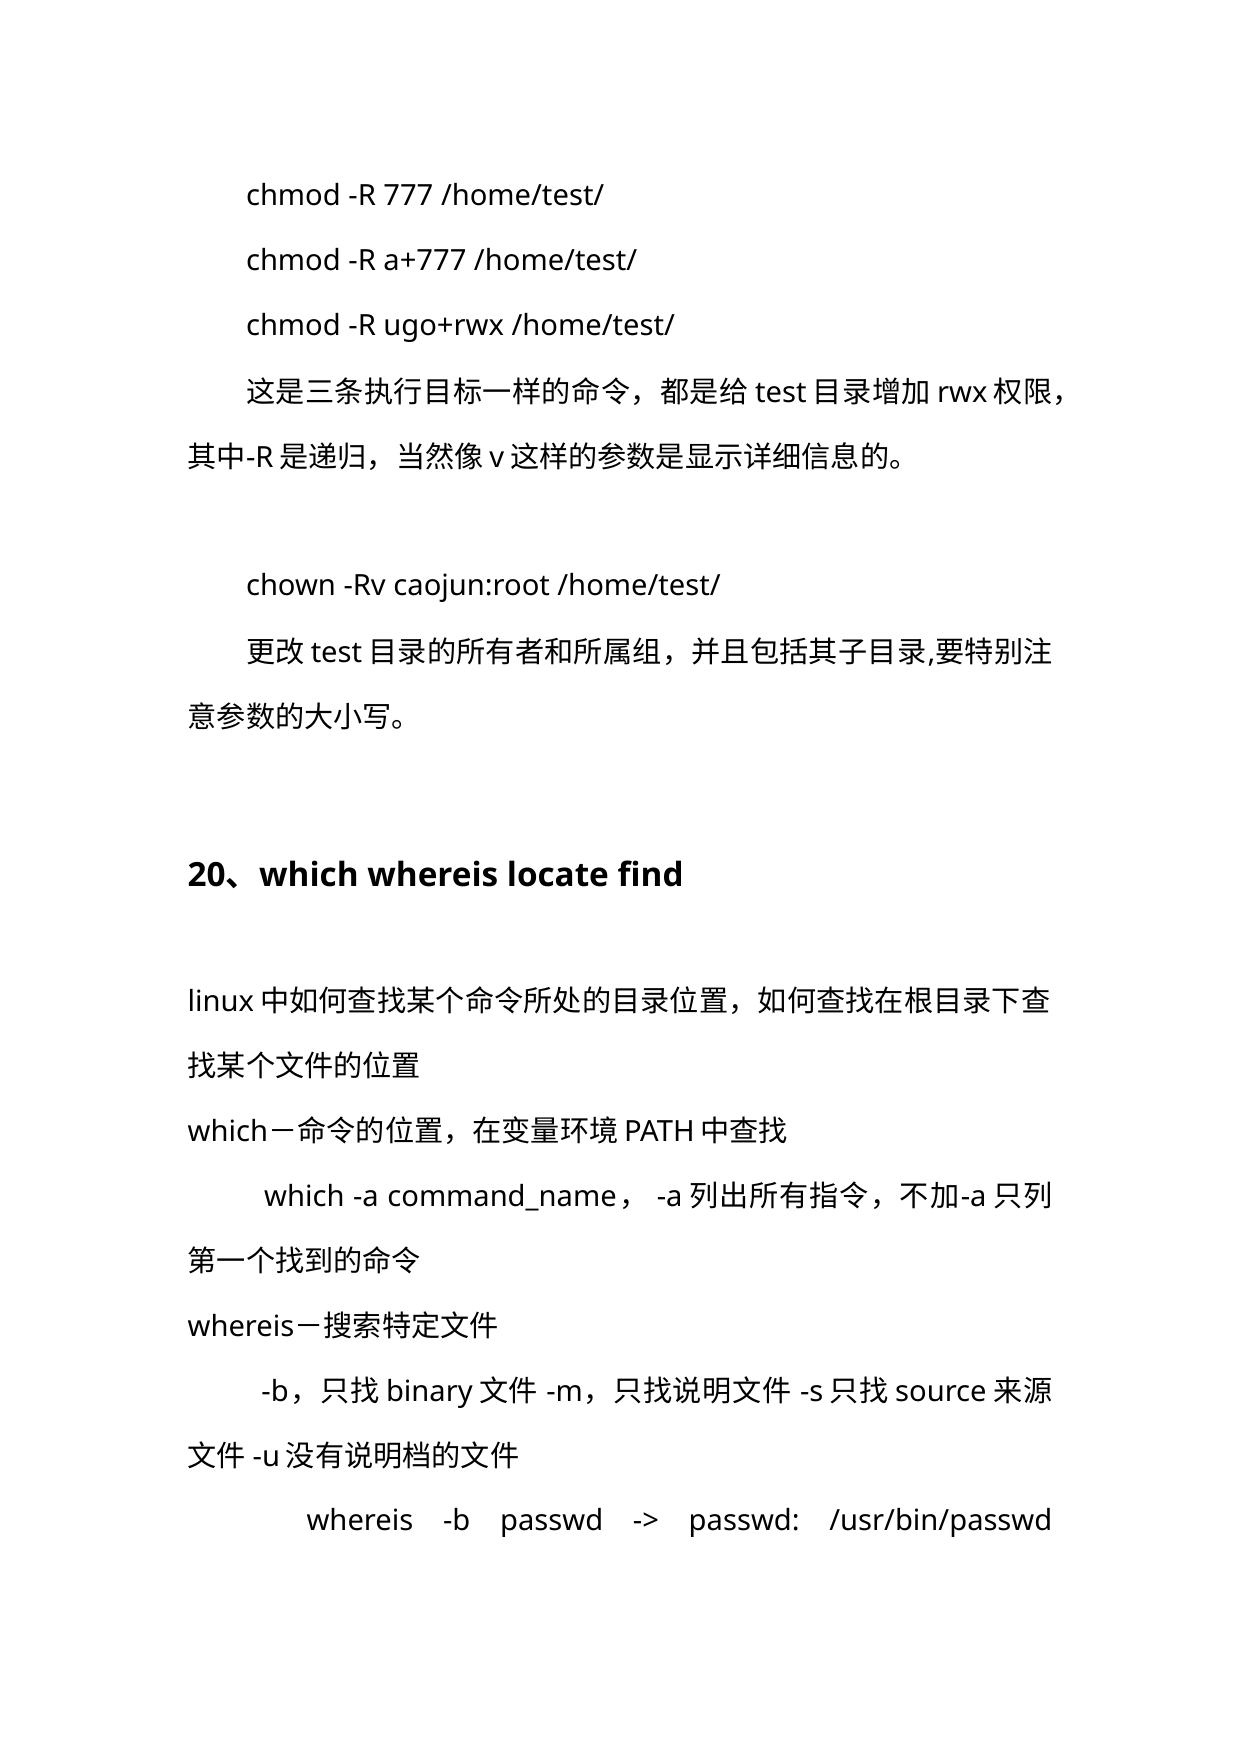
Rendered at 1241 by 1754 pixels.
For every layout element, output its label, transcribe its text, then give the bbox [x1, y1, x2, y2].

text linux中如何查找某个命令所处的目录位置，如何查找在根目录下查找某个文件的位置 [187, 966, 1053, 1096]
text chown -Rv caojun:root /home/test/ [187, 552, 1053, 617]
text whereis－搜索特定文件 [187, 1291, 1053, 1356]
text 这是三条执行目标一样的命令，都是给test目录增加rwx权限，其中-R是递归，当然像v这样的参数是显示详细信息的。 [187, 357, 1053, 487]
text which－命令的位置，在变量环境PATH中查找 [187, 1096, 1053, 1161]
text 更改test目录的所有者和所属组，并且包括其子目录,要特别注意参数的大小写。 [187, 617, 1053, 747]
text which -a command_name， -a列出所有指令，不加-a只列第一个找到的命令 [187, 1161, 1053, 1291]
subtitle 20、which whereis locate find [187, 839, 1053, 904]
text chmod -R a+777 /home/test/ [187, 227, 1053, 292]
text chmod -R ugo+rwx /home/test/ [187, 292, 1053, 357]
text -b，只找binary文件 -m，只找说明文件 -s只找source来源文件 -u没有说明档的文件 [187, 1356, 1053, 1486]
text chmod -R 777 /home/test/ [187, 162, 1053, 227]
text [187, 1486, 1053, 1551]
